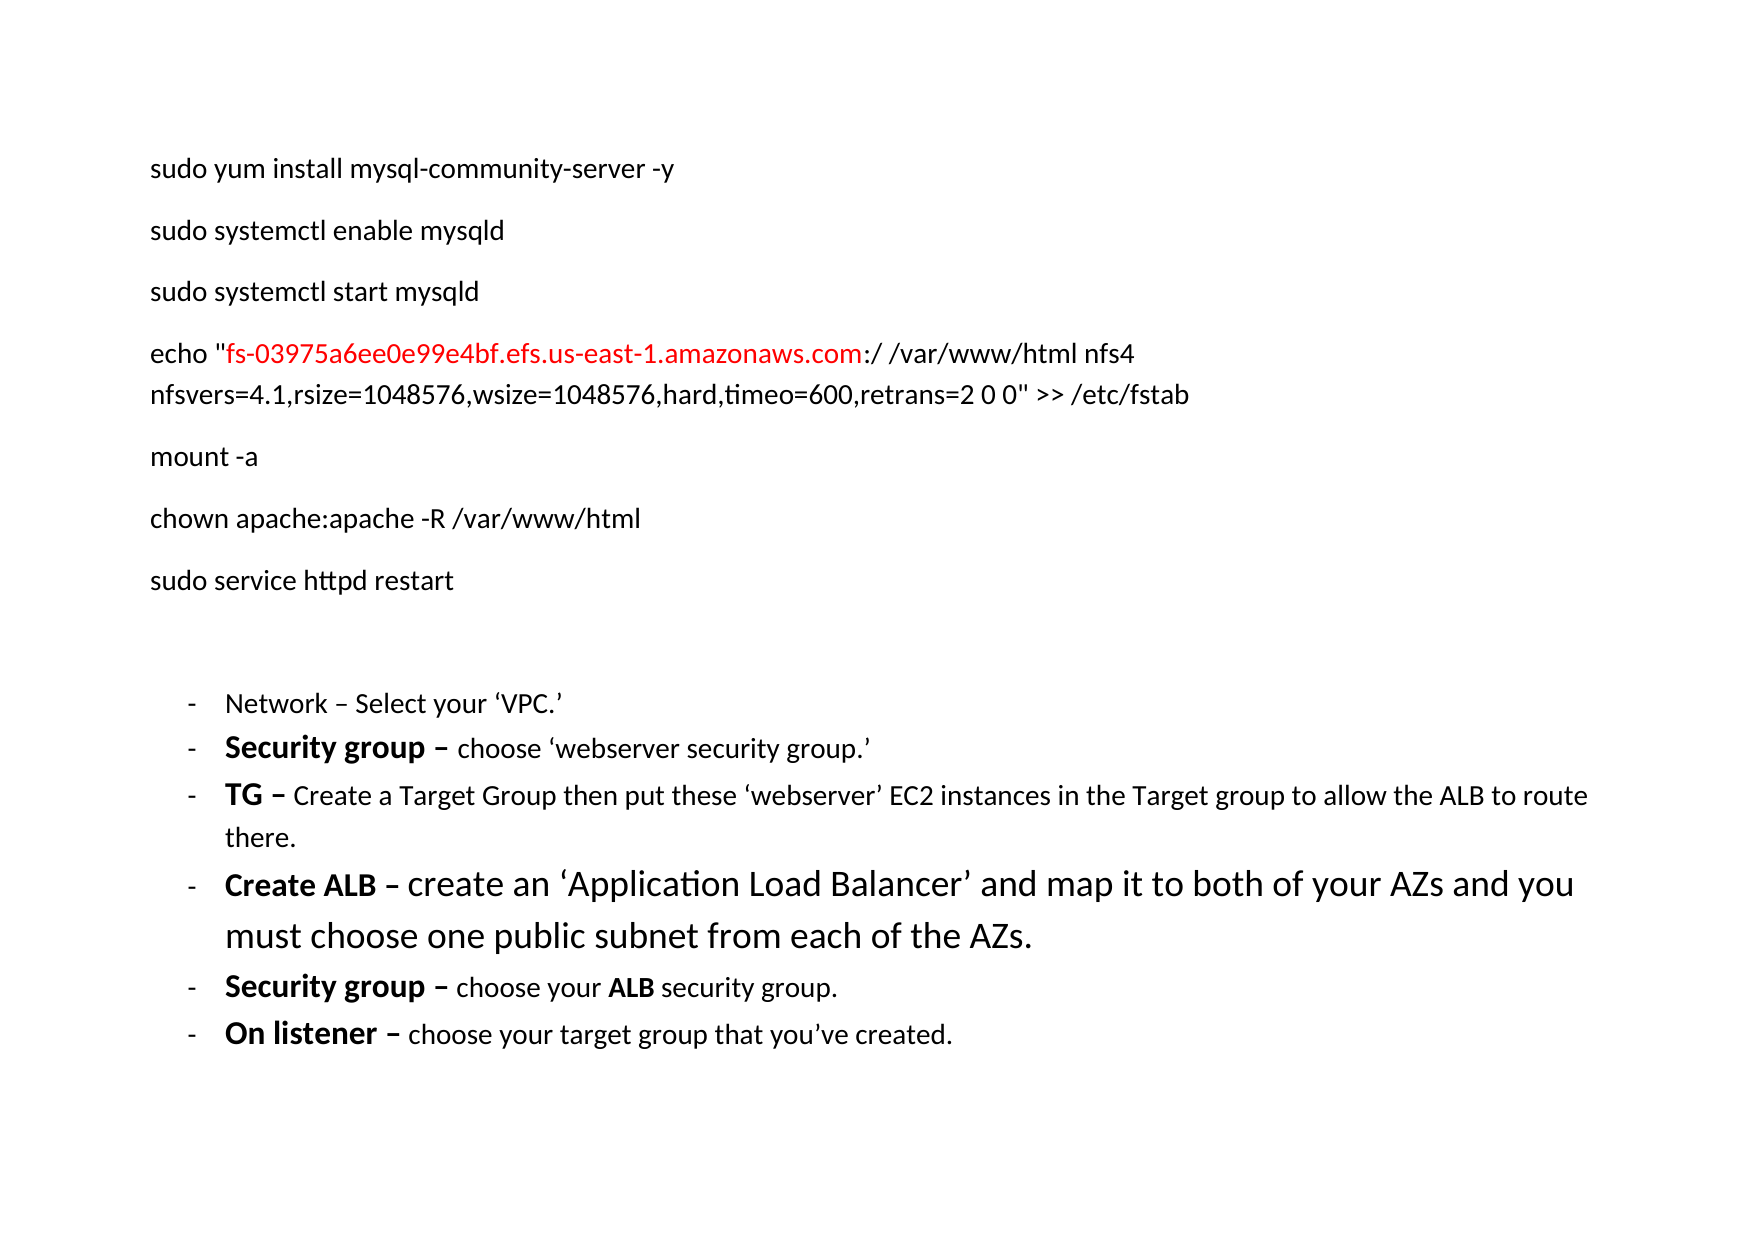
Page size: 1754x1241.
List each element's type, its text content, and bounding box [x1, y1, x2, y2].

text echo "fs-03975a6ee0e99e4bf.efs.us-east-1.amazonaws.com:/ /var/www/html nfs4 nfsvers=4.1,rsize=1048576,wsize=1048576,hard,timeo=600,retrans=2 0 0" >> /etc/fstab [150, 335, 1604, 412]
list On listener – choose your target group that you’ve created. [187, 1012, 1604, 1053]
text sudo service httpd restart [150, 562, 1604, 597]
text sudo systemctl enable mysqld [150, 212, 1604, 247]
text mount -a [150, 438, 1604, 474]
text sudo yum install mysql-community-server -y [150, 150, 1604, 186]
text sudo systemctl start mysqld [150, 273, 1604, 309]
list TG – Create a Target Group then put these ‘webserver’ EC2 instances in the Target group to allow the ALB to route there. [187, 773, 1604, 854]
text chown apache:apache -R /var/www/html [150, 500, 1604, 535]
list Create ALB – create an ‘Application Load Balancer’ and map it to both of your AZs and you must choose one public subnet from each of the AZs. [187, 860, 1604, 958]
list Network – Select your ‘VPC.’ [187, 685, 1604, 721]
list Security group – choose ‘webserver security group.’ [187, 726, 1604, 767]
list Security group – choose your ALB security group. [187, 965, 1604, 1006]
